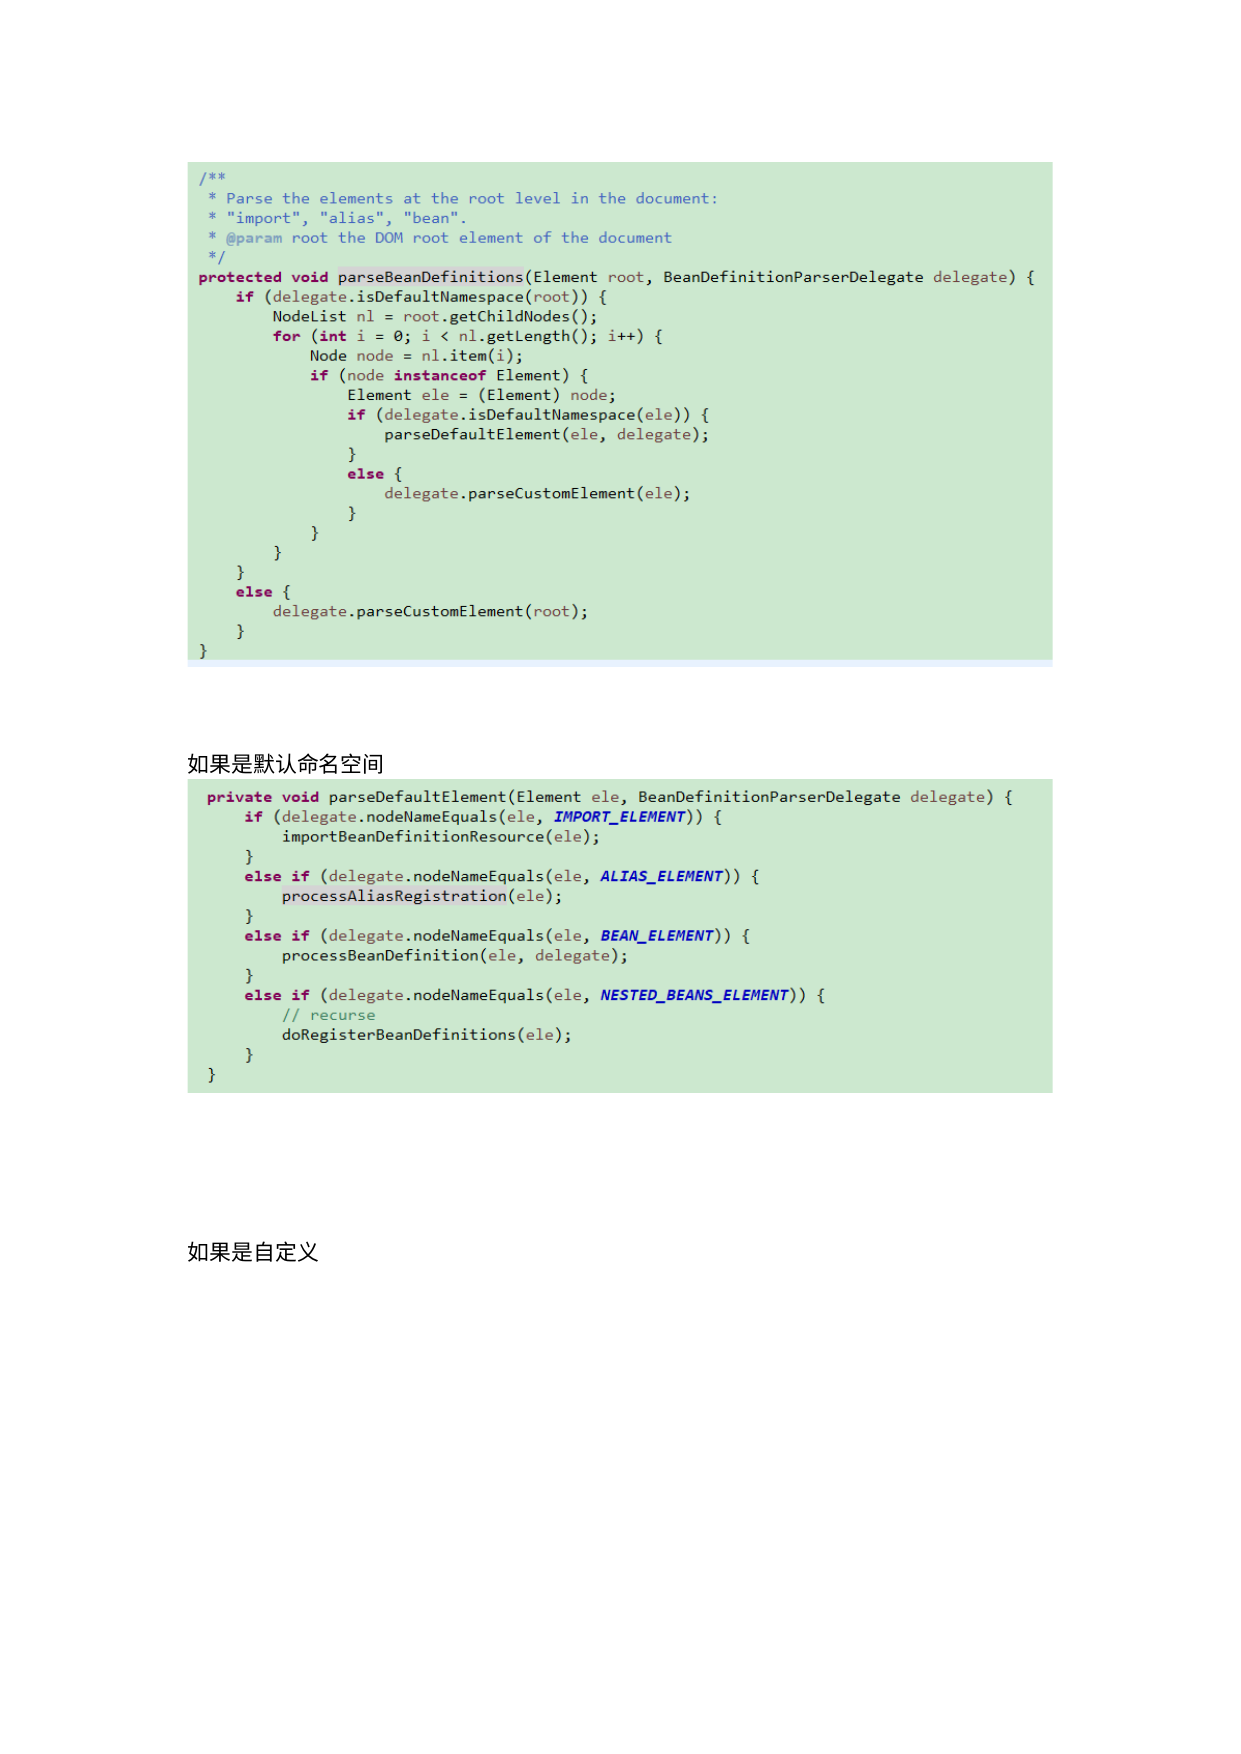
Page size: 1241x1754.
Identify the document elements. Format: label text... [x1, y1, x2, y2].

picture [187, 162, 1053, 667]
text 如果是自定义 [187, 1234, 1053, 1267]
picture [187, 779, 1053, 1093]
text 如果是默认命名空间 [187, 747, 1053, 779]
